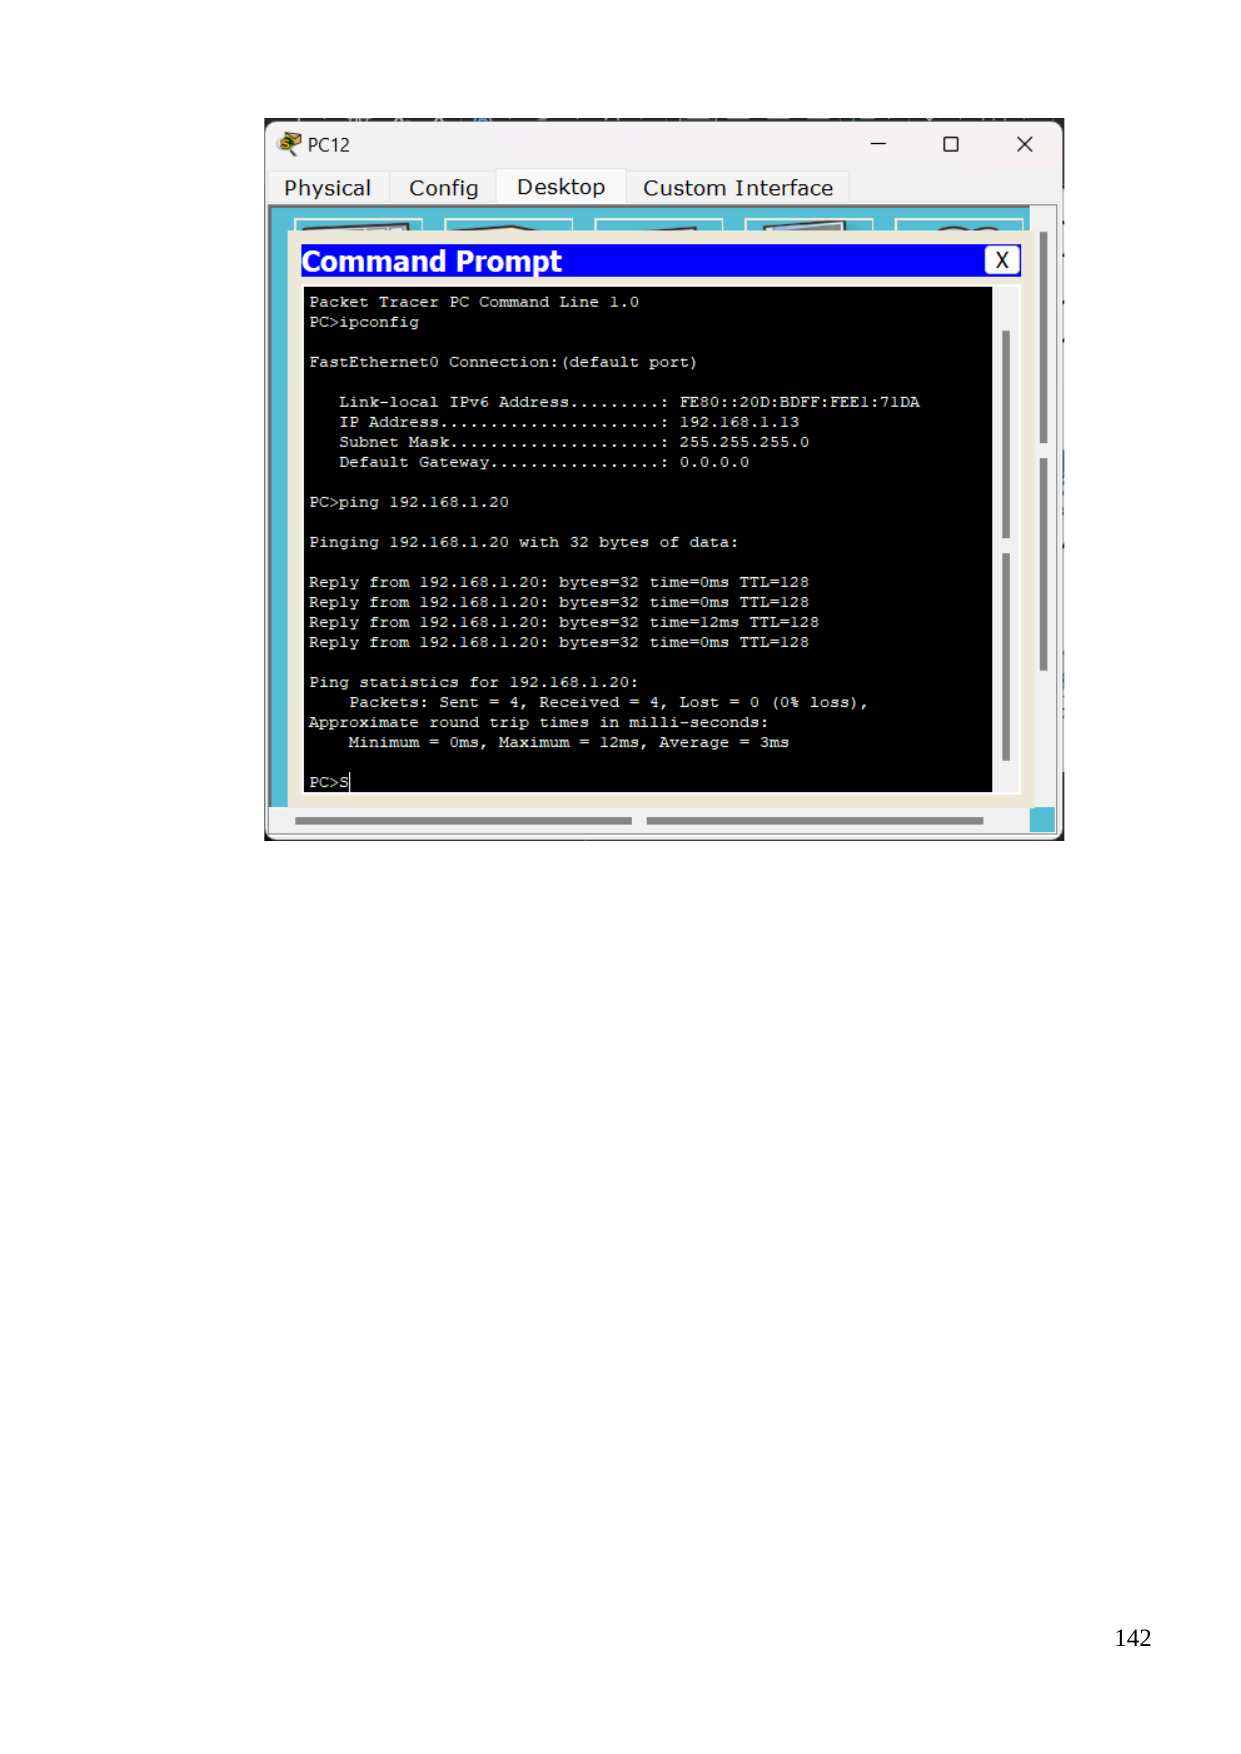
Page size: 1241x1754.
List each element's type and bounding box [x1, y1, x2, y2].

picture [264, 118, 1065, 841]
